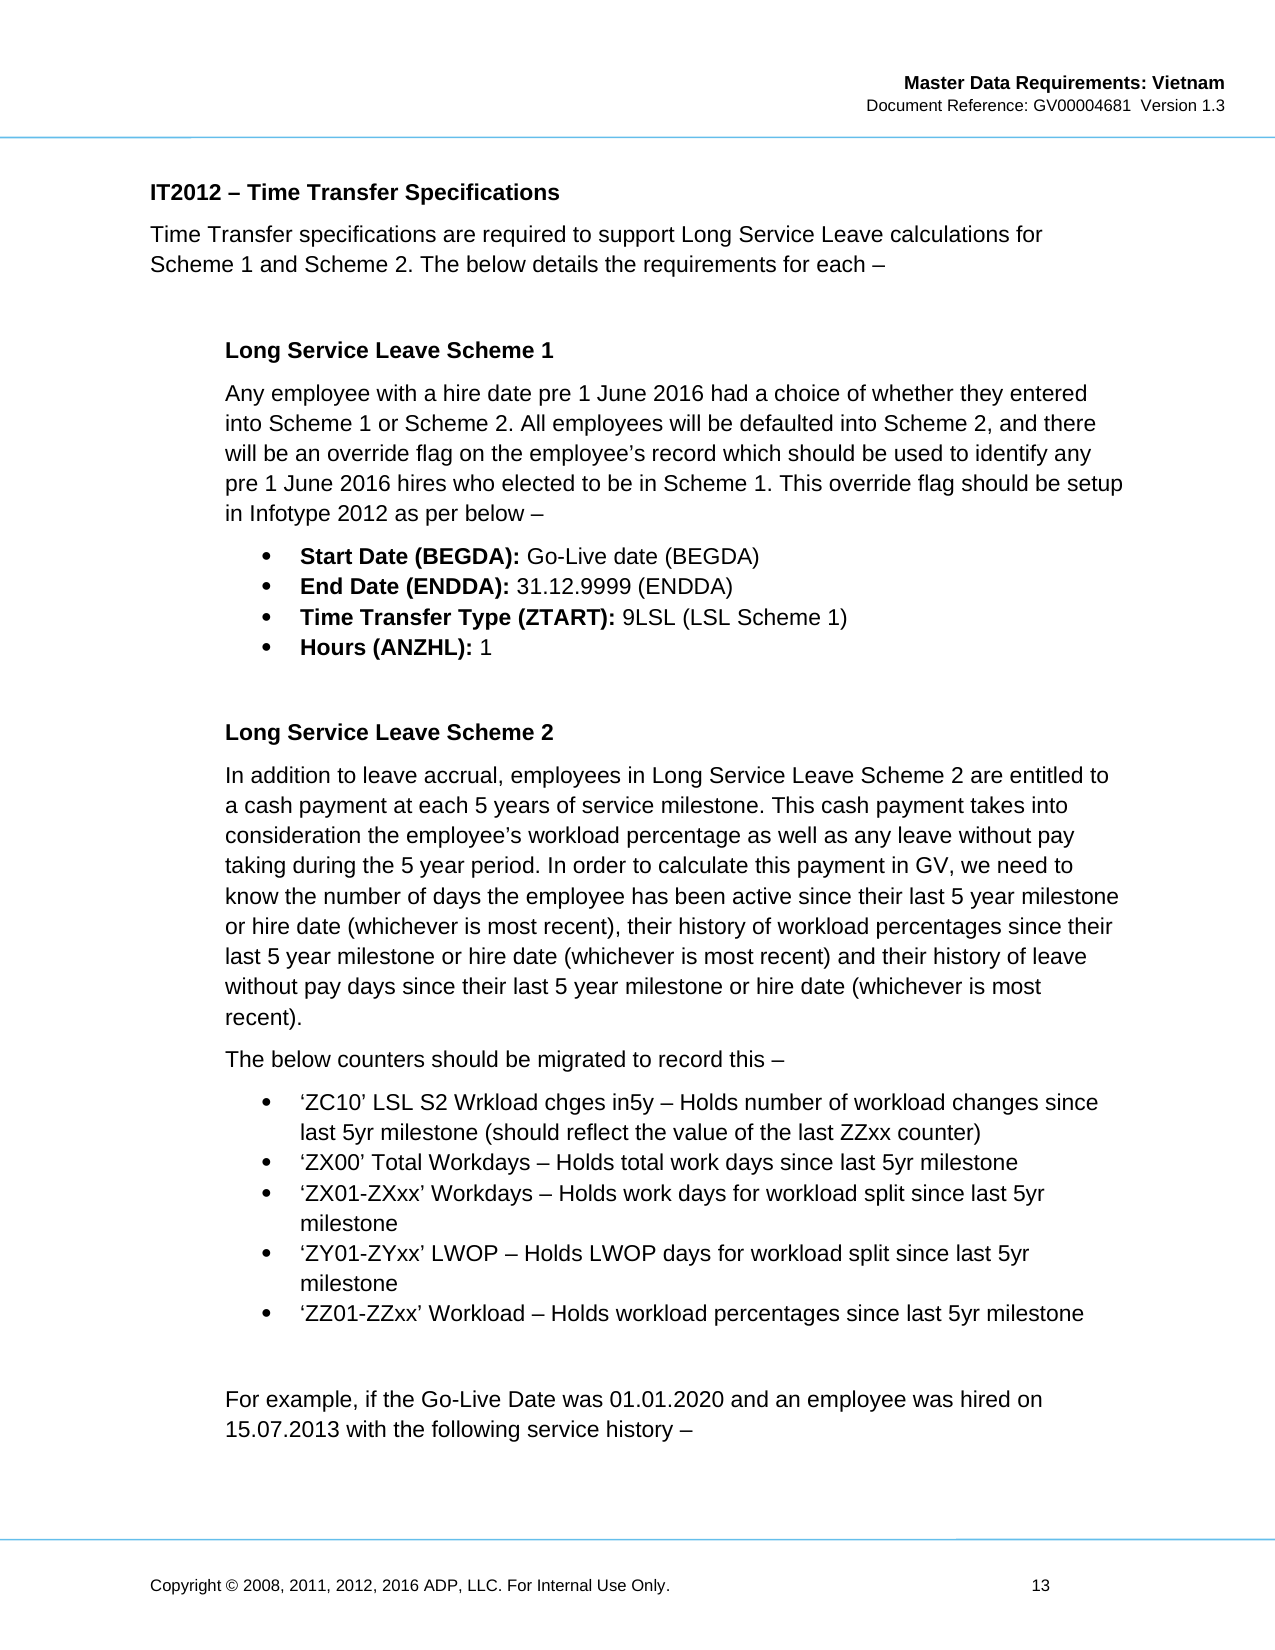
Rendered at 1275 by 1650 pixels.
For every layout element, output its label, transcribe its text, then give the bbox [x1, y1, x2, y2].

list Start Date (BEGDA): Go-Live date (BEGDA) [262, 543, 1125, 569]
list End Date (ENDDA): 31.12.9999 (ENDDA) [262, 573, 1125, 600]
list ‘ZX01-ZXxx’ Workdays – Holds work days for workload split since last 5yr milestone [262, 1179, 1125, 1236]
text Any employee with a hire date pre 1 June 2016 had a choice of whether they entered into Scheme 1 or Scheme 2. All employees will be defaulted into Scheme 2, and there will be an override flag on the employee’s record which should be used to identify any pre 1 June 2016 hires who elected to be in Scheme 1. This override flag should be setup in Infotype 2012 as per below – [225, 379, 1125, 527]
text In addition to leave accrual, employees in Long Service Leave Scheme 2 are entitled to a cash payment at each 5 years of service milestone. This cash payment takes into consideration the employee’s workload percentage as well as any leave without pay taking during the 5 year period. In order to calculate this payment in GV, we need to know the number of days the employee has been active since their last 5 year milestone or hire date (whichever is most recent), their history of workload percentages since their last 5 year milestone or hire date (whichever is most recent) and their history of leave without pay days since their last 5 year milestone or hire date (whichever is most recent). [225, 762, 1125, 1030]
text Long Service Leave Scheme 2 [225, 719, 1125, 746]
text IT2012 – Time Transfer Specifications [150, 178, 1125, 205]
list ‘ZC10’ LSL S2 Wrkload chges in5y – Holds number of workload changes since last 5yr milestone (should reflect the value of the last ZZxx counter) [262, 1089, 1125, 1146]
list ‘ZZ01-ZZxx’ Workload – Holds workload percentages since last 5yr milestone [262, 1300, 1125, 1327]
list Hours (ANZHL): 1 [262, 634, 1125, 660]
text Long Service Leave Scheme 1 [225, 337, 1125, 363]
text Time Transfer specifications are required to support Long Service Leave calculations for Scheme 1 and Scheme 2. The below details the requirements for each – [150, 221, 1125, 278]
text For example, if the Go-Live Date was 01.01.2020 and an employee was hired on 15.07.2013 with the following service history – [225, 1386, 1125, 1442]
text The below counters should be migrated to record this – [225, 1046, 1125, 1073]
list Time Transfer Type (ZTART): 9LSL (LSL Scheme 1) [262, 603, 1125, 630]
list ‘ZX00’ Total Workdays – Holds total work days since last 5yr milestone [262, 1149, 1125, 1176]
list ‘ZY01-ZYxx’ LWOP – Holds LWOP days for workload split since last 5yr milestone [262, 1240, 1125, 1297]
